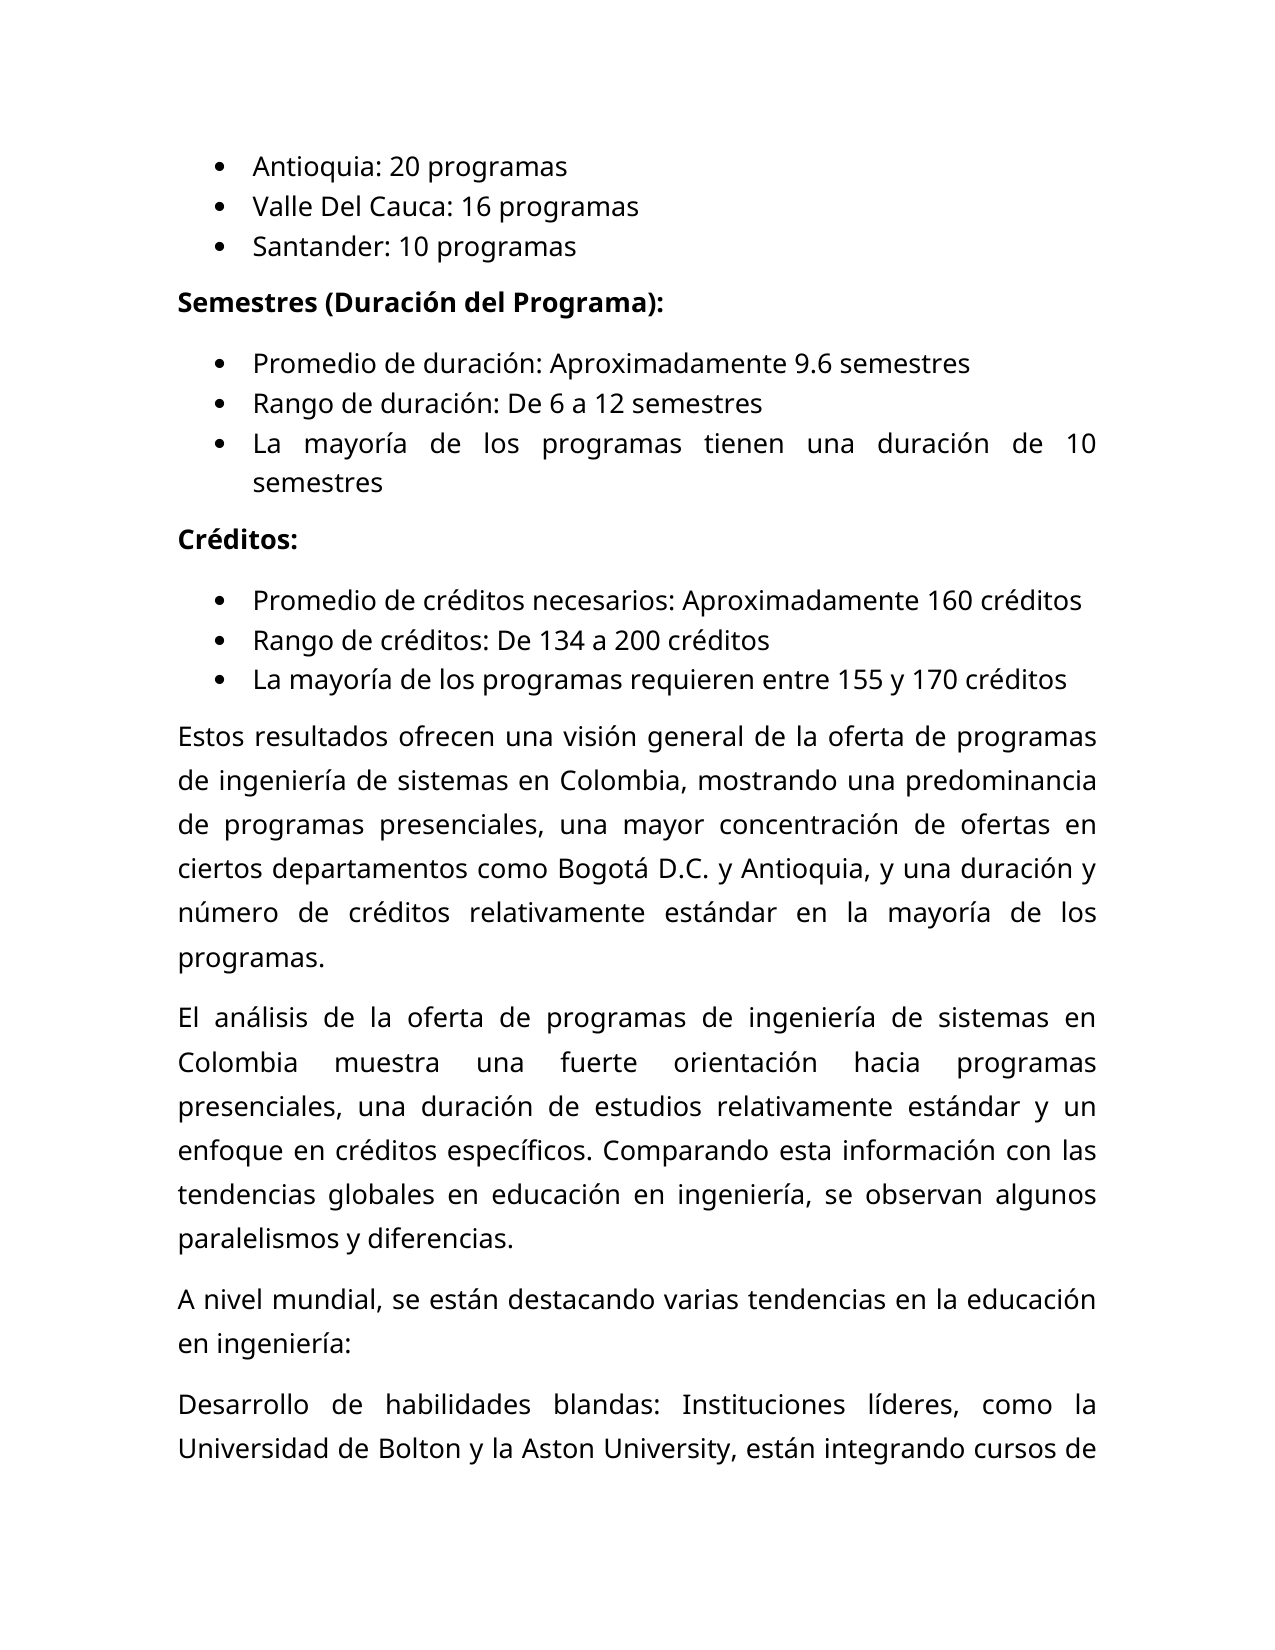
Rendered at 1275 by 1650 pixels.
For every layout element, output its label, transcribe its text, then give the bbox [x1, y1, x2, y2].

list Promedio de duración: Aproximadamente 9.6 semestres [215, 344, 1098, 381]
list Promedio de créditos necesarios: Aproximadamente 160 créditos [215, 581, 1098, 618]
list Valle Del Cauca: 16 programas [215, 187, 1098, 224]
list Rango de duración: De 6 a 12 semestres [215, 384, 1098, 421]
list La mayoría de los programas requieren entre 155 y 170 créditos [215, 661, 1098, 698]
list La mayoría de los programas tienen una duración de 10 semestres [215, 424, 1098, 501]
list Antioquia: 20 programas [215, 148, 1098, 184]
text El análisis de la oferta de programas de ingeniería de sistemas en Colombia muestra una fuerte orientación hacia programas presenciales, una duración de estudios relativamente estándar y un enfoque en créditos específicos. Comparando esta información con las tendencias globales en educación en ingeniería, se observan algunos paralelismos y diferencias. [177, 999, 1098, 1257]
text A nivel mundial, se están destacando varias tendencias en la educación en ingeniería: [177, 1281, 1098, 1362]
text Semestres (Duración del Programa): [177, 284, 1098, 321]
list Santander: 10 programas [215, 227, 1098, 264]
text Créditos: [177, 520, 1098, 557]
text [177, 1386, 1098, 1467]
list Rango de créditos: De 134 a 200 créditos [215, 621, 1098, 658]
text Estos resultados ofrecen una visión general de la oferta de programas de ingeniería de sistemas en Colombia, mostrando una predominancia de programas presenciales, una mayor concentración de ofertas en ciertos departamentos como Bogotá D.C. y Antioquia, y una duración y número de créditos relativamente estándar en la mayoría de los programas. [177, 717, 1098, 975]
